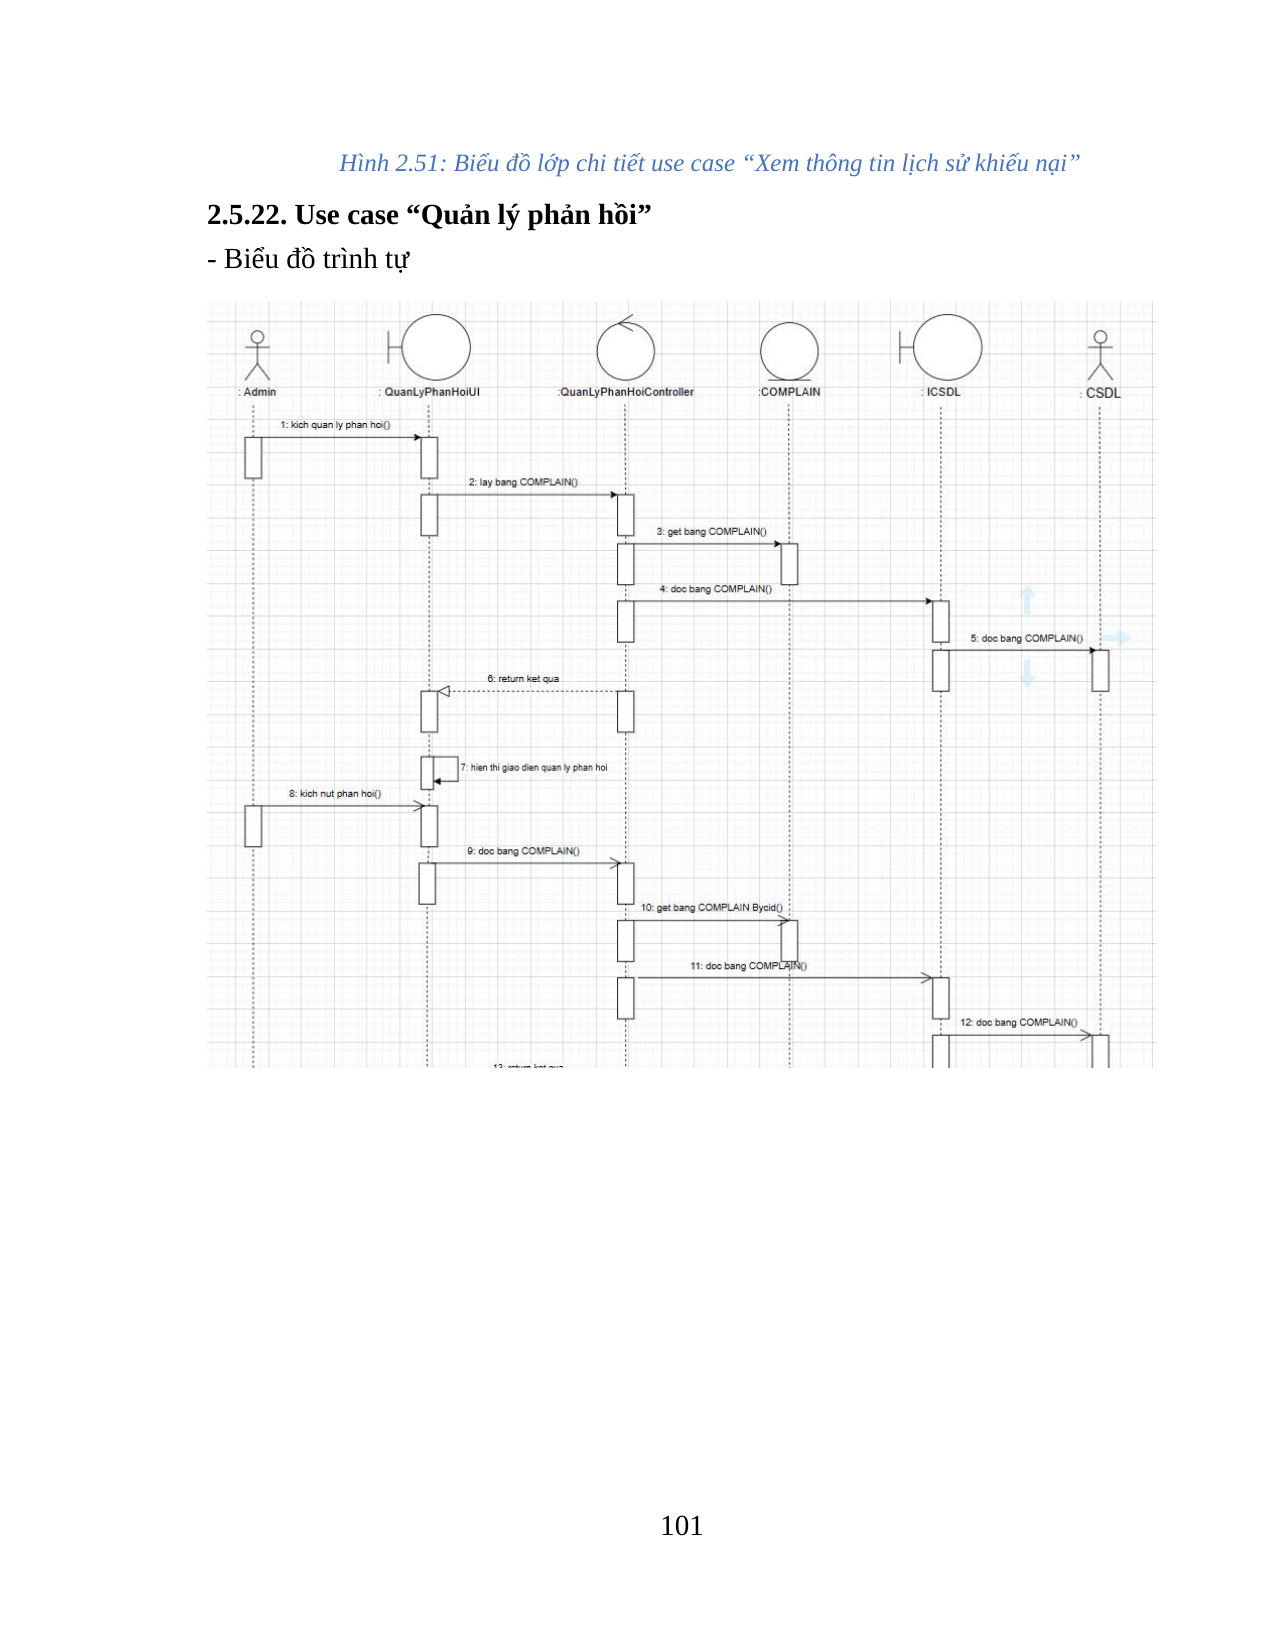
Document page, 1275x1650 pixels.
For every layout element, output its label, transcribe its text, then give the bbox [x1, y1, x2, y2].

subtitle 2.5.22. Use case “Quản lý phản hồi” [207, 197, 1157, 231]
text Hình 2.51: Biểu đồ lớp chi tiết use case “Xem thông tin lịch sử khiếu nại” [207, 148, 1157, 176]
text - Biểu đồ trình tự [207, 241, 1157, 274]
picture [206, 301, 1157, 1068]
